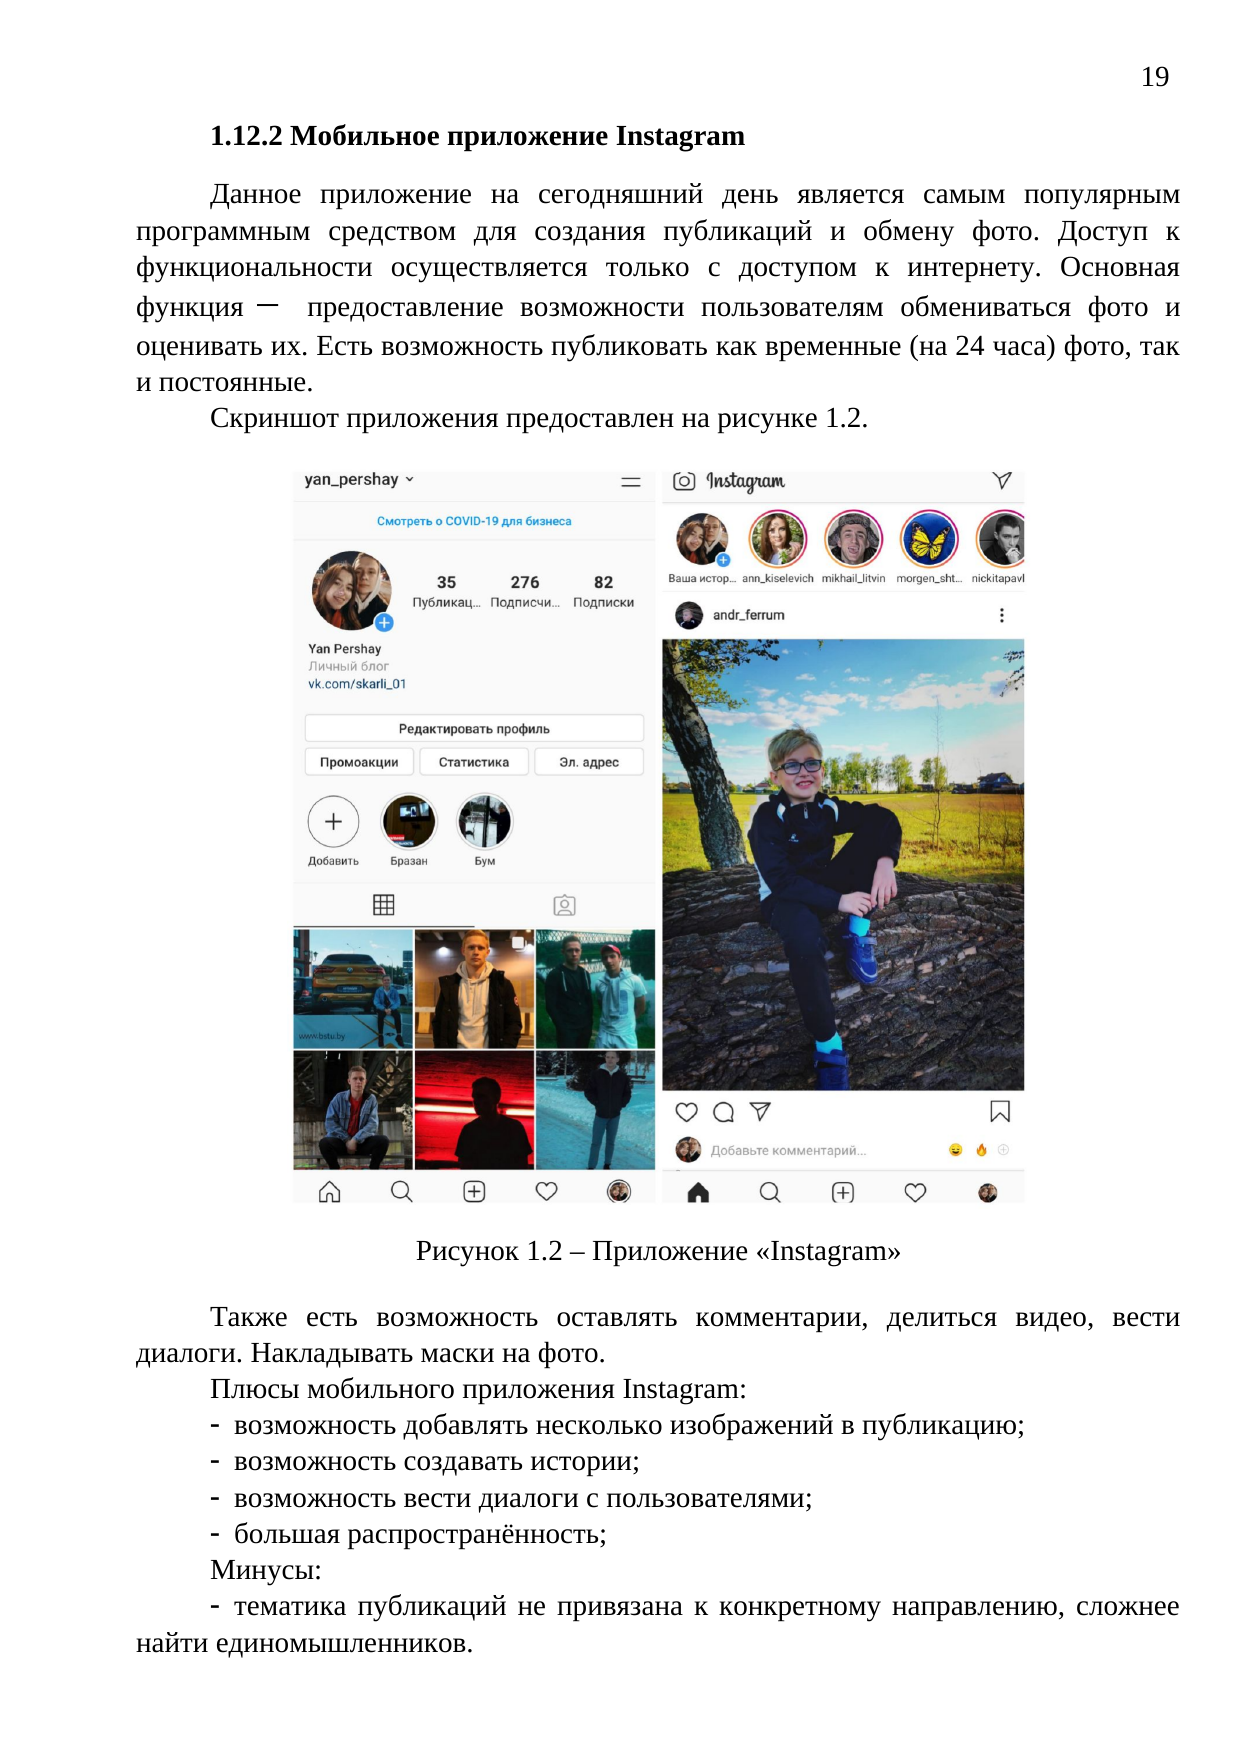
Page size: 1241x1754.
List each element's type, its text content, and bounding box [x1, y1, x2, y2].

text возможность вести диалоги с пользователями; [136, 1480, 1181, 1513]
list Также есть возможность оставлять комментарии, делиться видео, вести диалоги. Накладывать маски на фото. [136, 1299, 1181, 1368]
list Плюсы мобильного приложения Instagram: [136, 1371, 1181, 1405]
text Данное приложение на сегодняшний день является самым популярным программным средством для создания публикаций и обмену фото. Доступ к функциональности осуществляется только с доступом к интернету. Основная функция－ предоставление возможности пользователям обмениваться фото и оценивать их. Есть возможность публиковать как временные (на 24 часа) фото, так и постоянные. [136, 177, 1181, 398]
title Рисунок 1.2 – Приложение «Instagram» [136, 1233, 1181, 1267]
text 1.12.2 Мобильное приложение Instagram [136, 118, 1181, 152]
text возможность добавлять несколько изображений в публикацию; [136, 1407, 1181, 1441]
list Минусы: [136, 1552, 1181, 1586]
picture [287, 465, 1031, 1209]
text возможность создавать истории; [136, 1443, 1181, 1477]
text большая распространённость; [136, 1516, 1181, 1550]
text тематика публикаций не привязана к конкретному направлению, сложнее найти единомышленников. [136, 1588, 1181, 1658]
text Скриншот приложения предоставлен на рисунке 1.2. [136, 400, 1181, 434]
